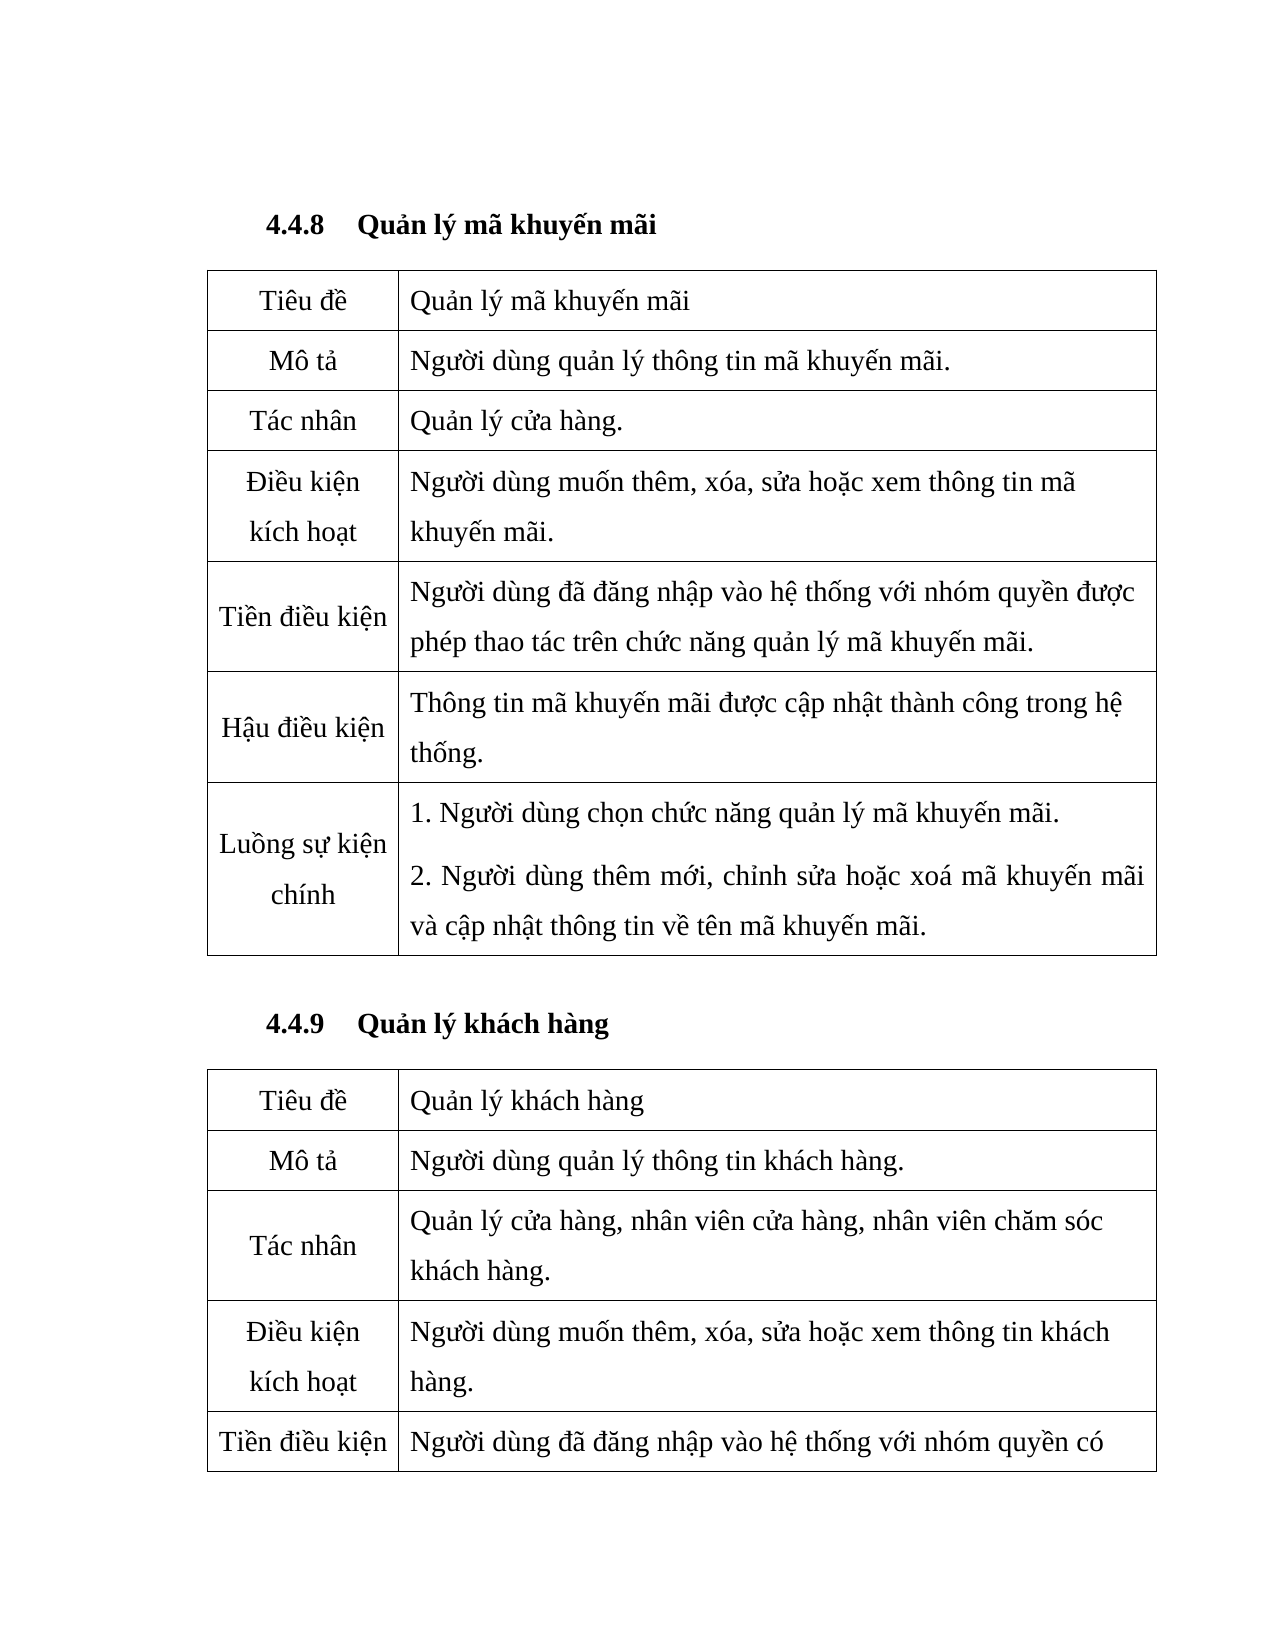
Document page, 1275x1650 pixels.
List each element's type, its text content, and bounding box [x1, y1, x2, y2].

list Quản lý khách hàng [266, 1006, 1157, 1040]
table_cell Tiền điều kiện [208, 1412, 398, 1471]
table_header Quản lý mã khuyến mãi [399, 271, 1156, 330]
table_cell Tác nhân [208, 391, 398, 450]
table_cell Người dùng đã đăng nhập vào hệ thống với nhóm quyền được phép thao tác trên chức năng quản lý mã khuyến mãi. [399, 562, 1156, 671]
table_header Quản lý khách hàng [399, 1070, 1156, 1129]
table_header Tiêu đề [208, 271, 398, 330]
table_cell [399, 1412, 1156, 1471]
table_cell 1. Người dùng chọn chức năng quản lý mã khuyến mãi. 2. Người dùng thêm mới, chỉnh sửa hoặc xoá mã khuyến mãi và cập nhật thông tin về tên mã khuyến mãi. [399, 783, 1156, 955]
table_cell Người dùng quản lý thông tin khách hàng. [399, 1131, 1156, 1190]
table_cell Điều kiện kích hoạt [208, 1301, 398, 1411]
table_cell Điều kiện kích hoạt [208, 451, 398, 561]
table_cell Hậu điều kiện [208, 672, 398, 782]
table_cell Tác nhân [208, 1191, 398, 1300]
list Quản lý mã khuyến mãi [266, 207, 1157, 240]
table_cell Người dùng muốn thêm, xóa, sửa hoặc xem thông tin mã khuyến mãi. [399, 451, 1156, 561]
table_cell Thông tin mã khuyến mãi được cập nhật thành công trong hệ thống. [399, 672, 1156, 782]
table_cell Mô tả [208, 331, 398, 390]
table_header Tiêu đề [208, 1070, 398, 1129]
table_cell Quản lý cửa hàng. [399, 391, 1156, 450]
table_cell Người dùng quản lý thông tin mã khuyến mãi. [399, 331, 1156, 390]
table_cell Người dùng muốn thêm, xóa, sửa hoặc xem thông tin khách hàng. [399, 1301, 1156, 1411]
table_cell Luồng sự kiện chính [208, 783, 398, 955]
table_cell Quản lý cửa hàng, nhân viên cửa hàng, nhân viên chăm sóc khách hàng. [399, 1191, 1156, 1300]
table_cell Mô tả [208, 1131, 398, 1190]
table_cell Tiền điều kiện [208, 562, 398, 671]
